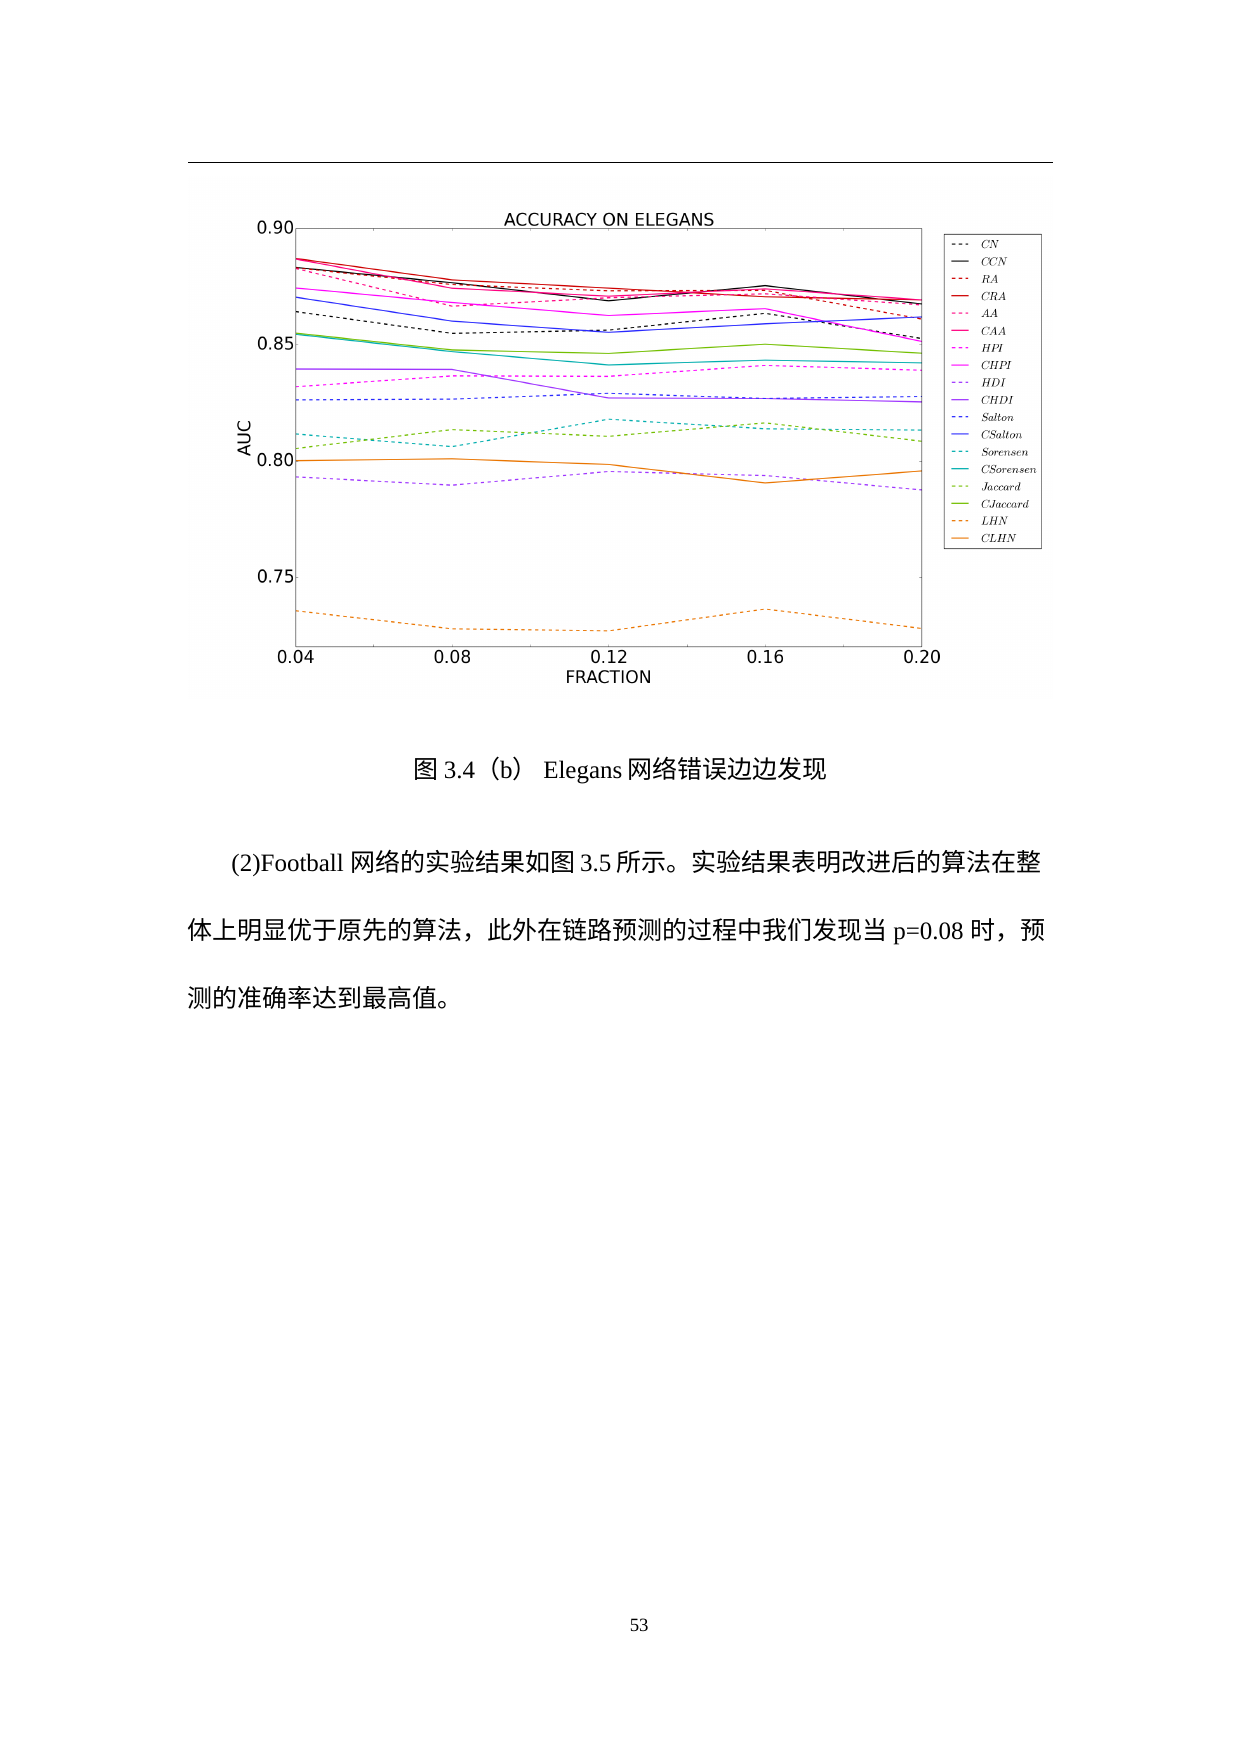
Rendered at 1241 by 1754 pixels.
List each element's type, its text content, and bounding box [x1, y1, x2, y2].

text (2)Football 网络的实验结果如图3.5所示。实验结果表明改进后的算法在整体上明显优于原先的算法，此外在链路预测的过程中我们发现当 p=0.08 时，预测的准确率达到最高值。 [187, 827, 1053, 1031]
picture [187, 176, 1053, 699]
text 图 3.4（b） Elegans网络错误边边发现 [187, 734, 1053, 802]
